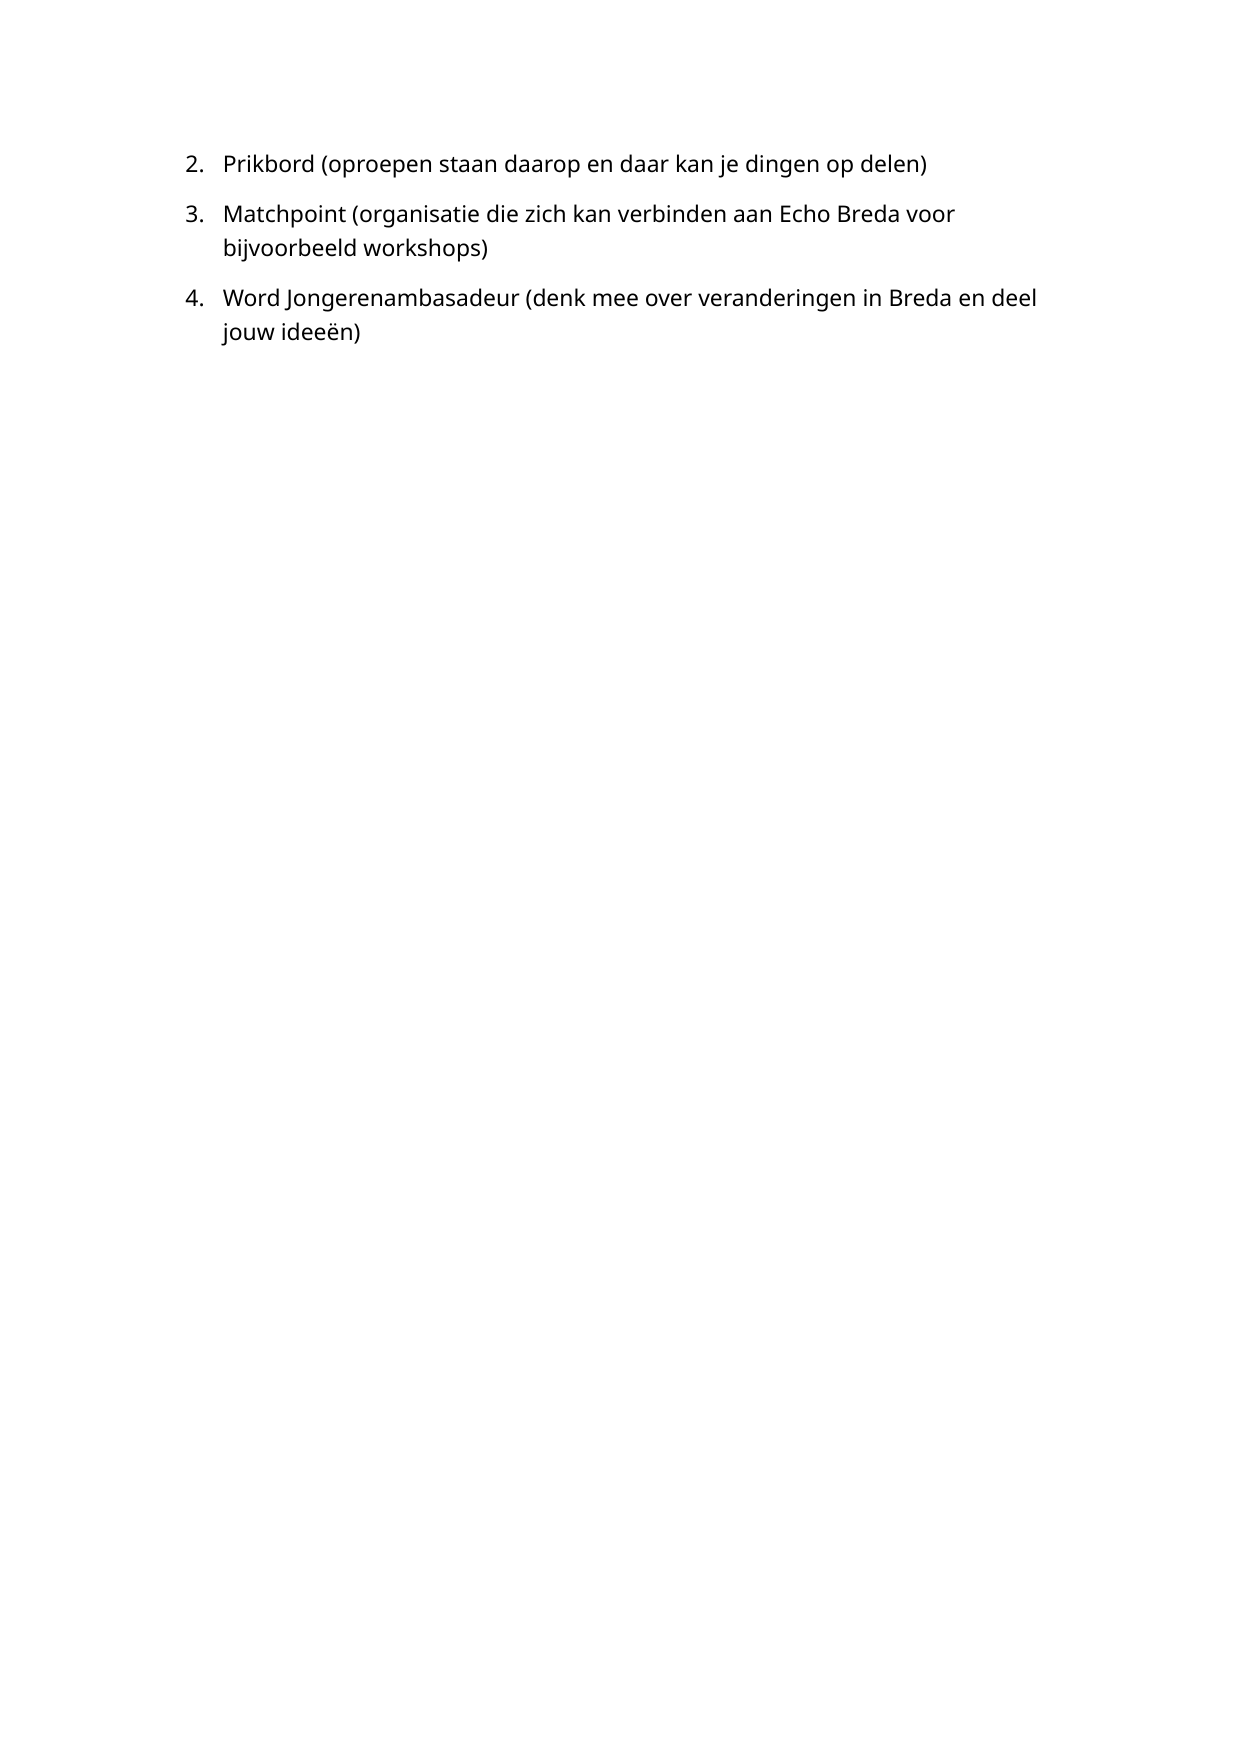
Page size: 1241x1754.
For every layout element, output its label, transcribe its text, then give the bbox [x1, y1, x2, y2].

list Matchpoint (organisatie die zich kan verbinden aan Echo Breda voor bijvoorbeeld workshops) [185, 198, 1093, 263]
list Word Jongerenambasadeur (denk mee over veranderingen in Breda en deel jouw ideeën) [185, 282, 1093, 347]
list Prikbord (oproepen staan daarop en daar kan je dingen op delen) [185, 148, 1093, 179]
